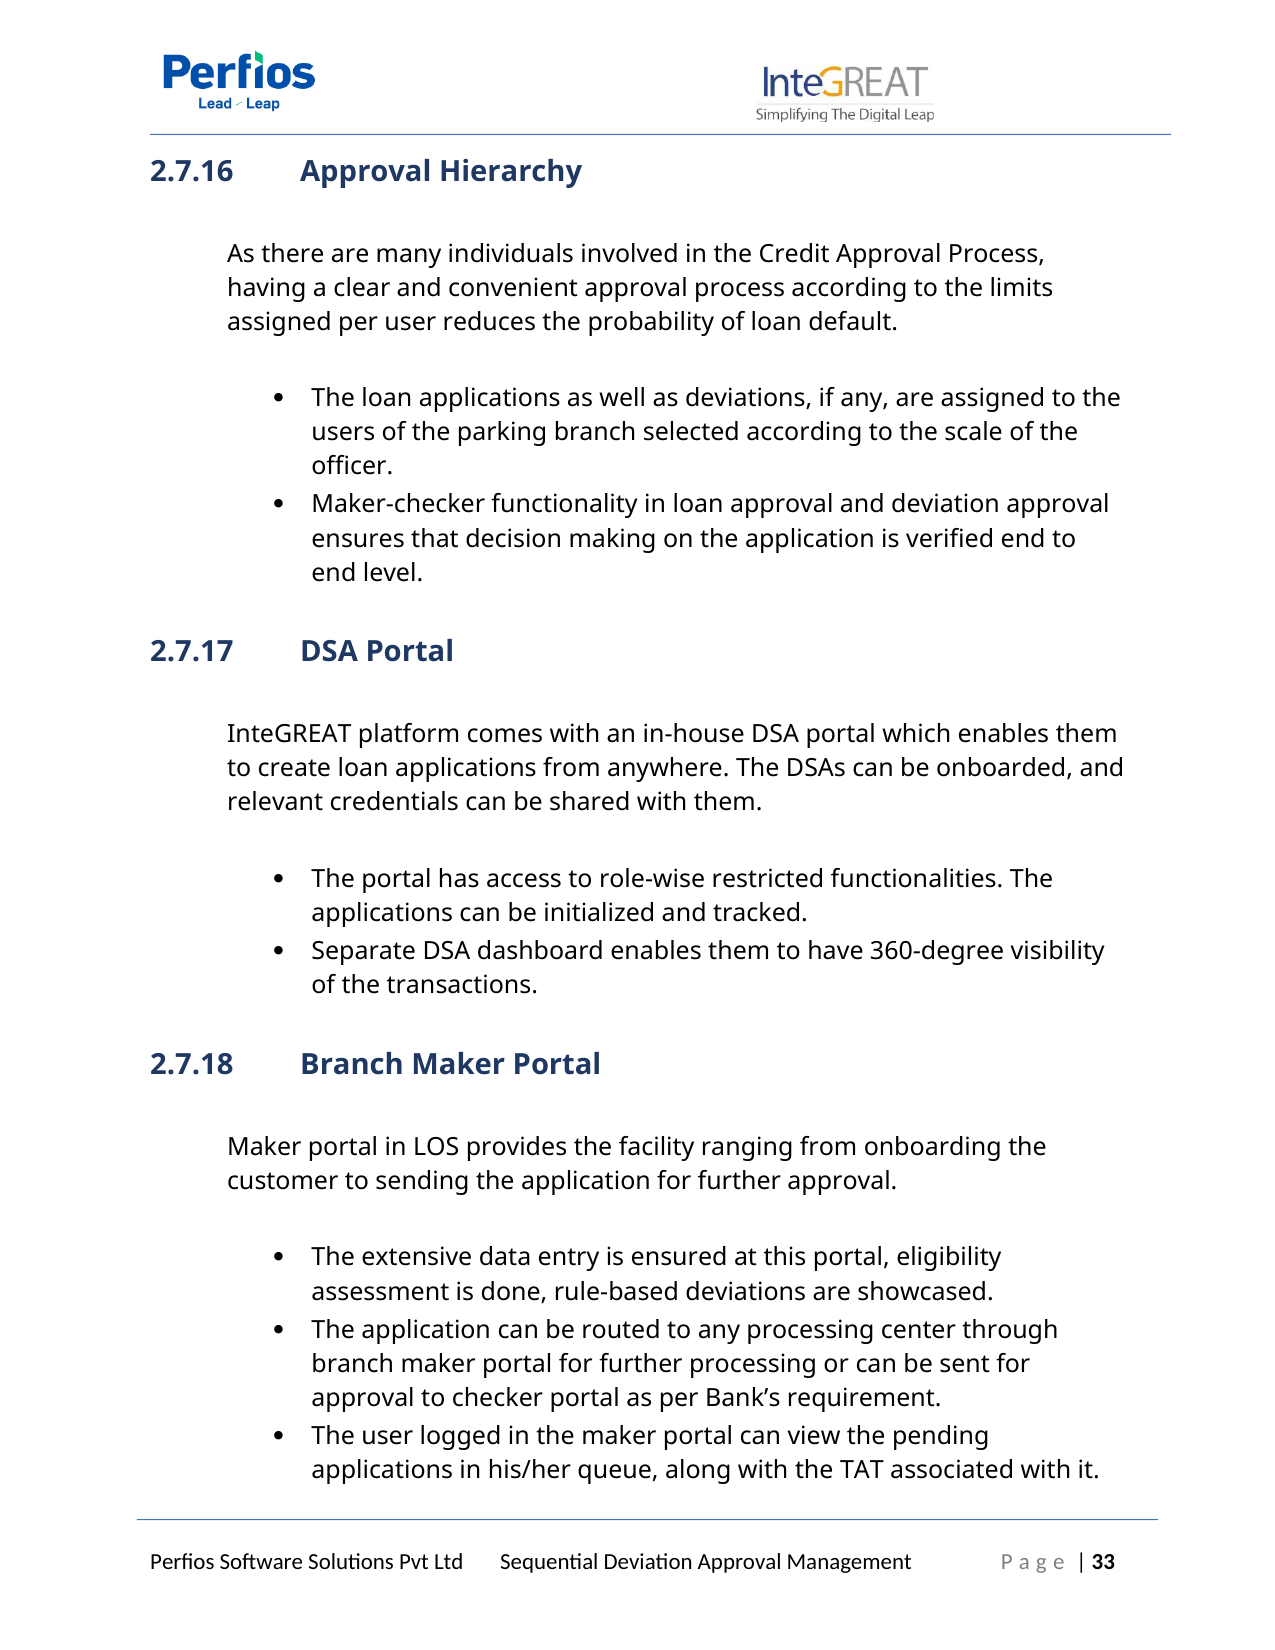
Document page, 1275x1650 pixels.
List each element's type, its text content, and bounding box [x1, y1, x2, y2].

text The portal has access to role-wise restricted functionalities. The applications can be initialized and tracked. [274, 861, 1125, 929]
text As there are many individuals involved in the Credit Approval Process, having a clear and convenient approval process according to the limits assigned per user reduces the probability of loan default. [227, 235, 1125, 337]
text The application can be routed to any processing center through branch maker portal for further processing or can be sent for approval to checker portal as per Bank’s requirement. [274, 1311, 1125, 1413]
subtitle Branch Maker Portal [150, 1043, 1125, 1083]
text The extensive data entry is ensured at this portal, eligibility assessment is done, rule-based deviations are showcased. [274, 1239, 1125, 1307]
text Maker portal in LOS provides the facility ranging from onboarding the customer to sending the application for further approval. [227, 1128, 1125, 1197]
subtitle Approval Hierarchy [150, 150, 1125, 190]
subtitle DSA Portal [150, 631, 1125, 670]
text Maker-checker functionality in loan approval and deviation approval ensures that decision making on the application is verified end to end level. [274, 486, 1125, 588]
text The user logged in the maker portal can view the pending applications in his/her queue, along with the TAT associated with it. [274, 1418, 1125, 1486]
text The loan applications as well as deviations, if any, are assigned to the users of the parking branch selected according to the scale of the officer. [274, 380, 1125, 482]
text InteGREAT platform comes with an in-house DSA portal which enables them to create loan applications from anywhere. The DSAs can be onboarded, and relevant credentials can be shared with them. [227, 716, 1125, 818]
text Separate DSA dashboard enables them to have 360-degree visibility of the transactions. [274, 933, 1125, 1001]
